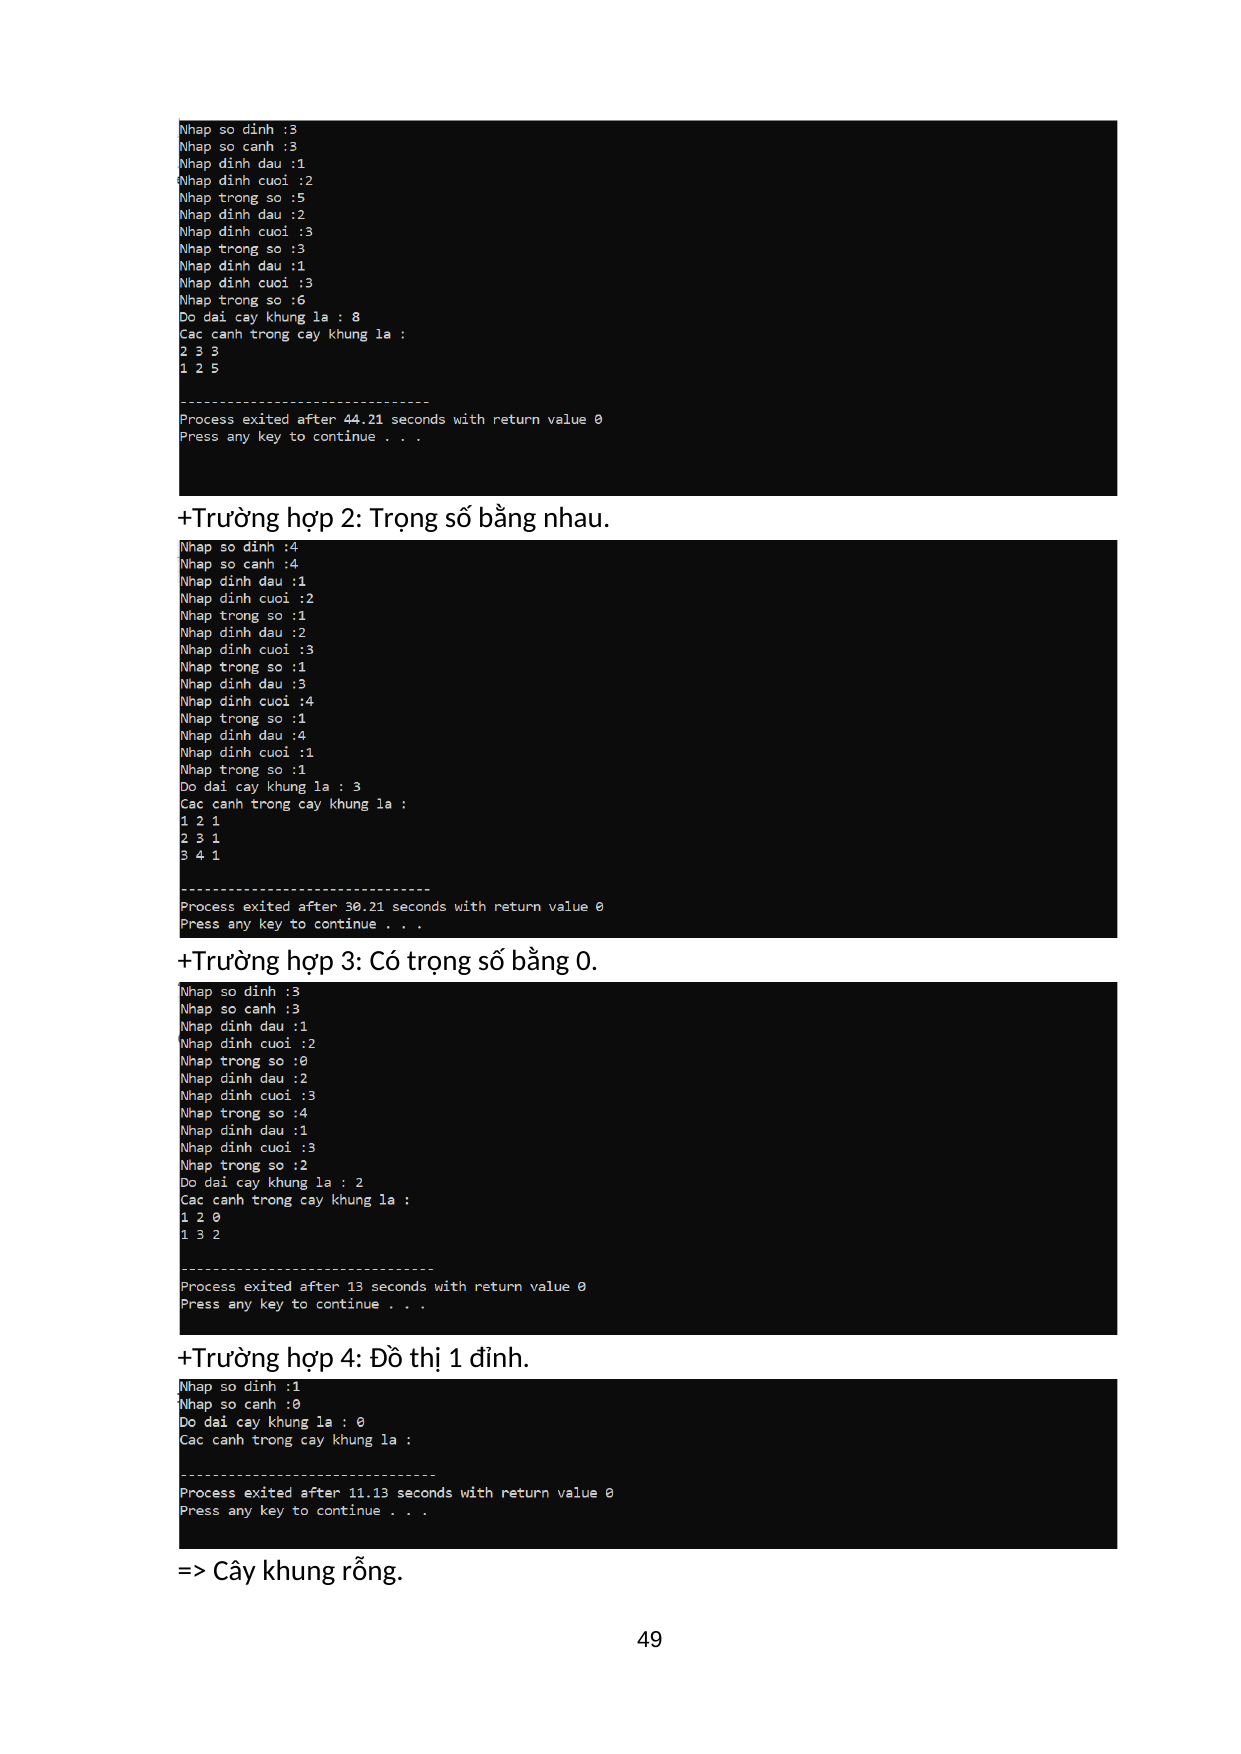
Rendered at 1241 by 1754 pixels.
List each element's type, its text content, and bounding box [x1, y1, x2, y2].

picture [177, 540, 1118, 938]
picture [177, 1379, 1118, 1549]
text +Trường hợp 3: Có trọng số bằng 0. [177, 942, 1122, 977]
text +Trường hợp 2: Trọng số bằng nhau. [177, 499, 1122, 535]
picture [177, 118, 1118, 496]
picture [177, 982, 1118, 1335]
text +Trường hợp 4: Đồ thị 1 đỉnh. [177, 1339, 1122, 1374]
text => Cây khung rỗng. [177, 1552, 1122, 1618]
